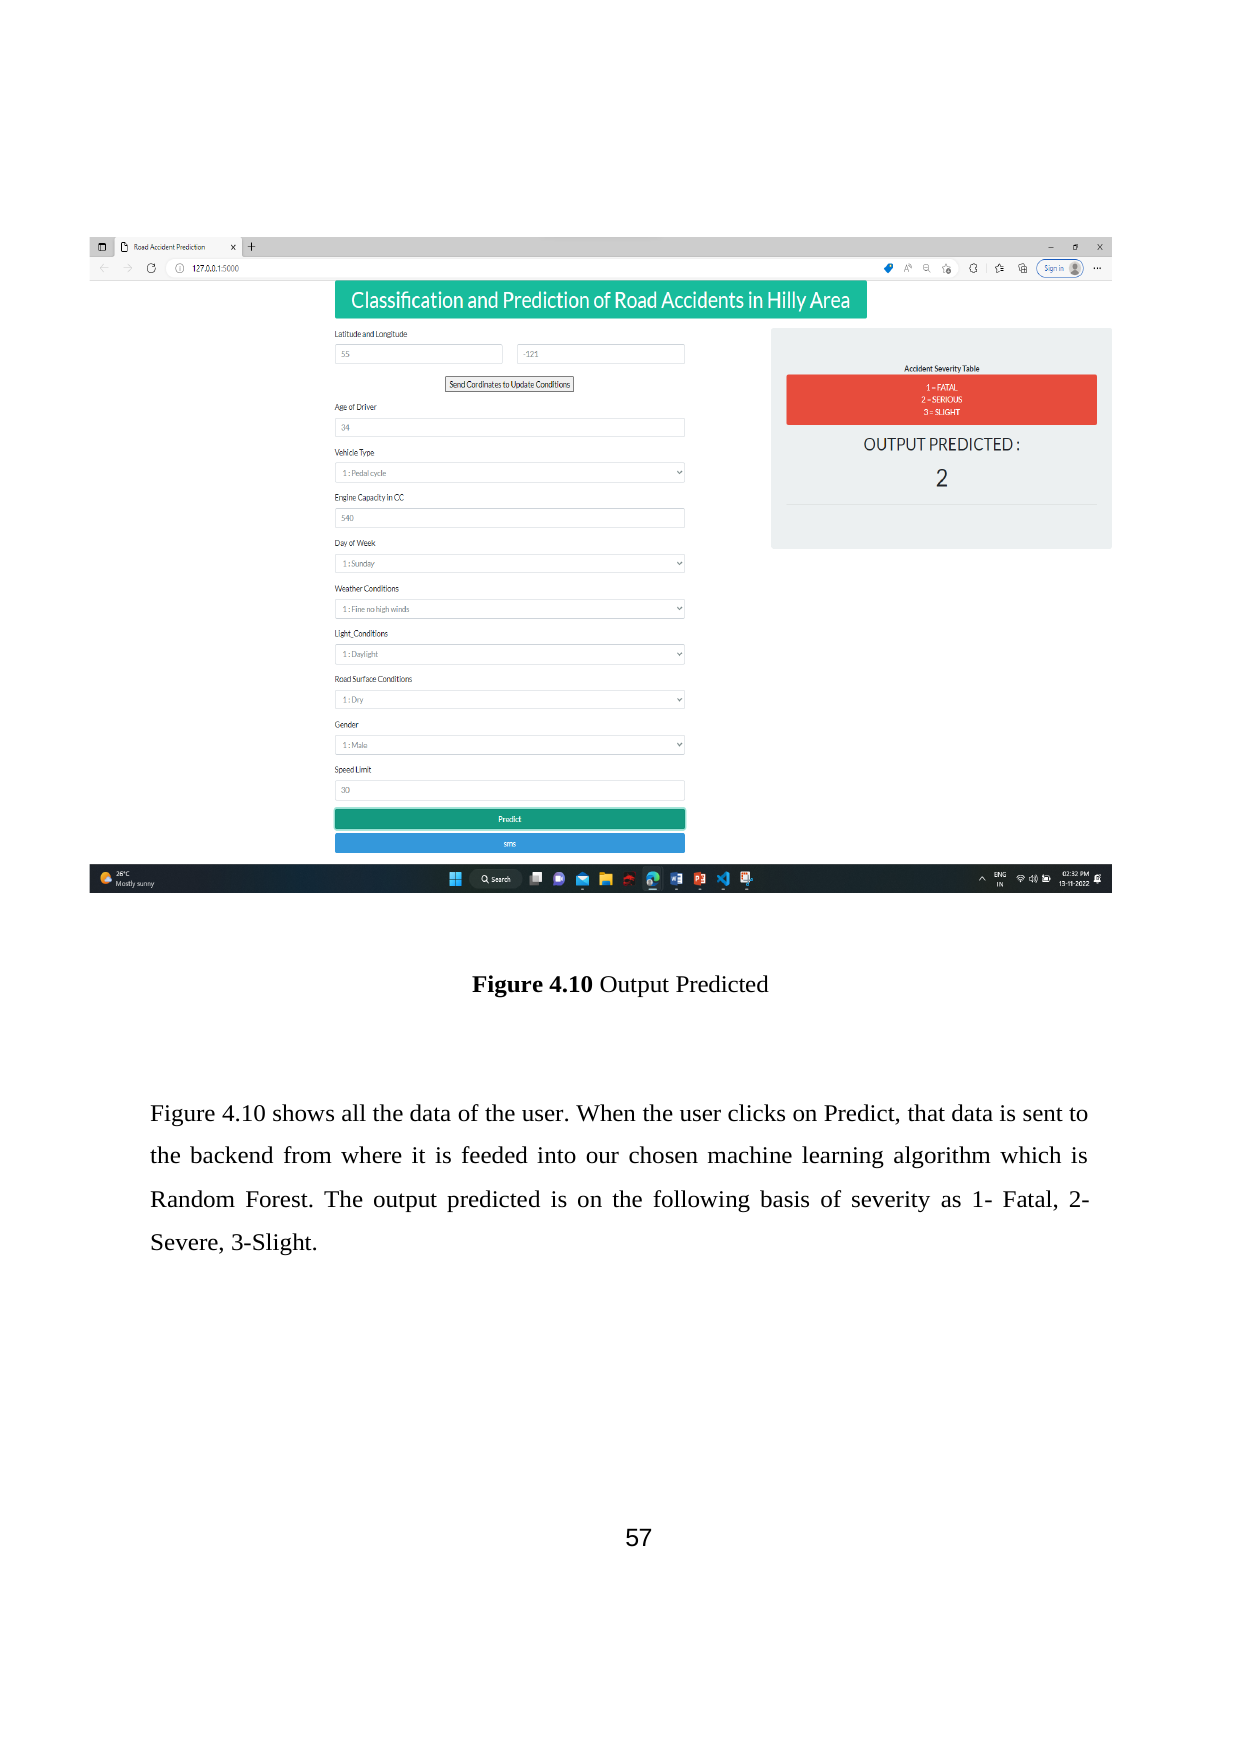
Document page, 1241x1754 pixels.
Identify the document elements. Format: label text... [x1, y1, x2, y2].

picture [89, 237, 1112, 893]
text Figure 4.10 Output Predicted [151, 970, 1089, 998]
text Figure 4.10 shows all the data of the user. When the user clicks on Predict, that data is sent to the backend from where it is feeded into our chosen machine learning algorithm which is Random Forest. The output predicted is on the following basis of severity as 1- Fatal, 2- Severe, 3-Slight. [150, 1098, 1090, 1255]
